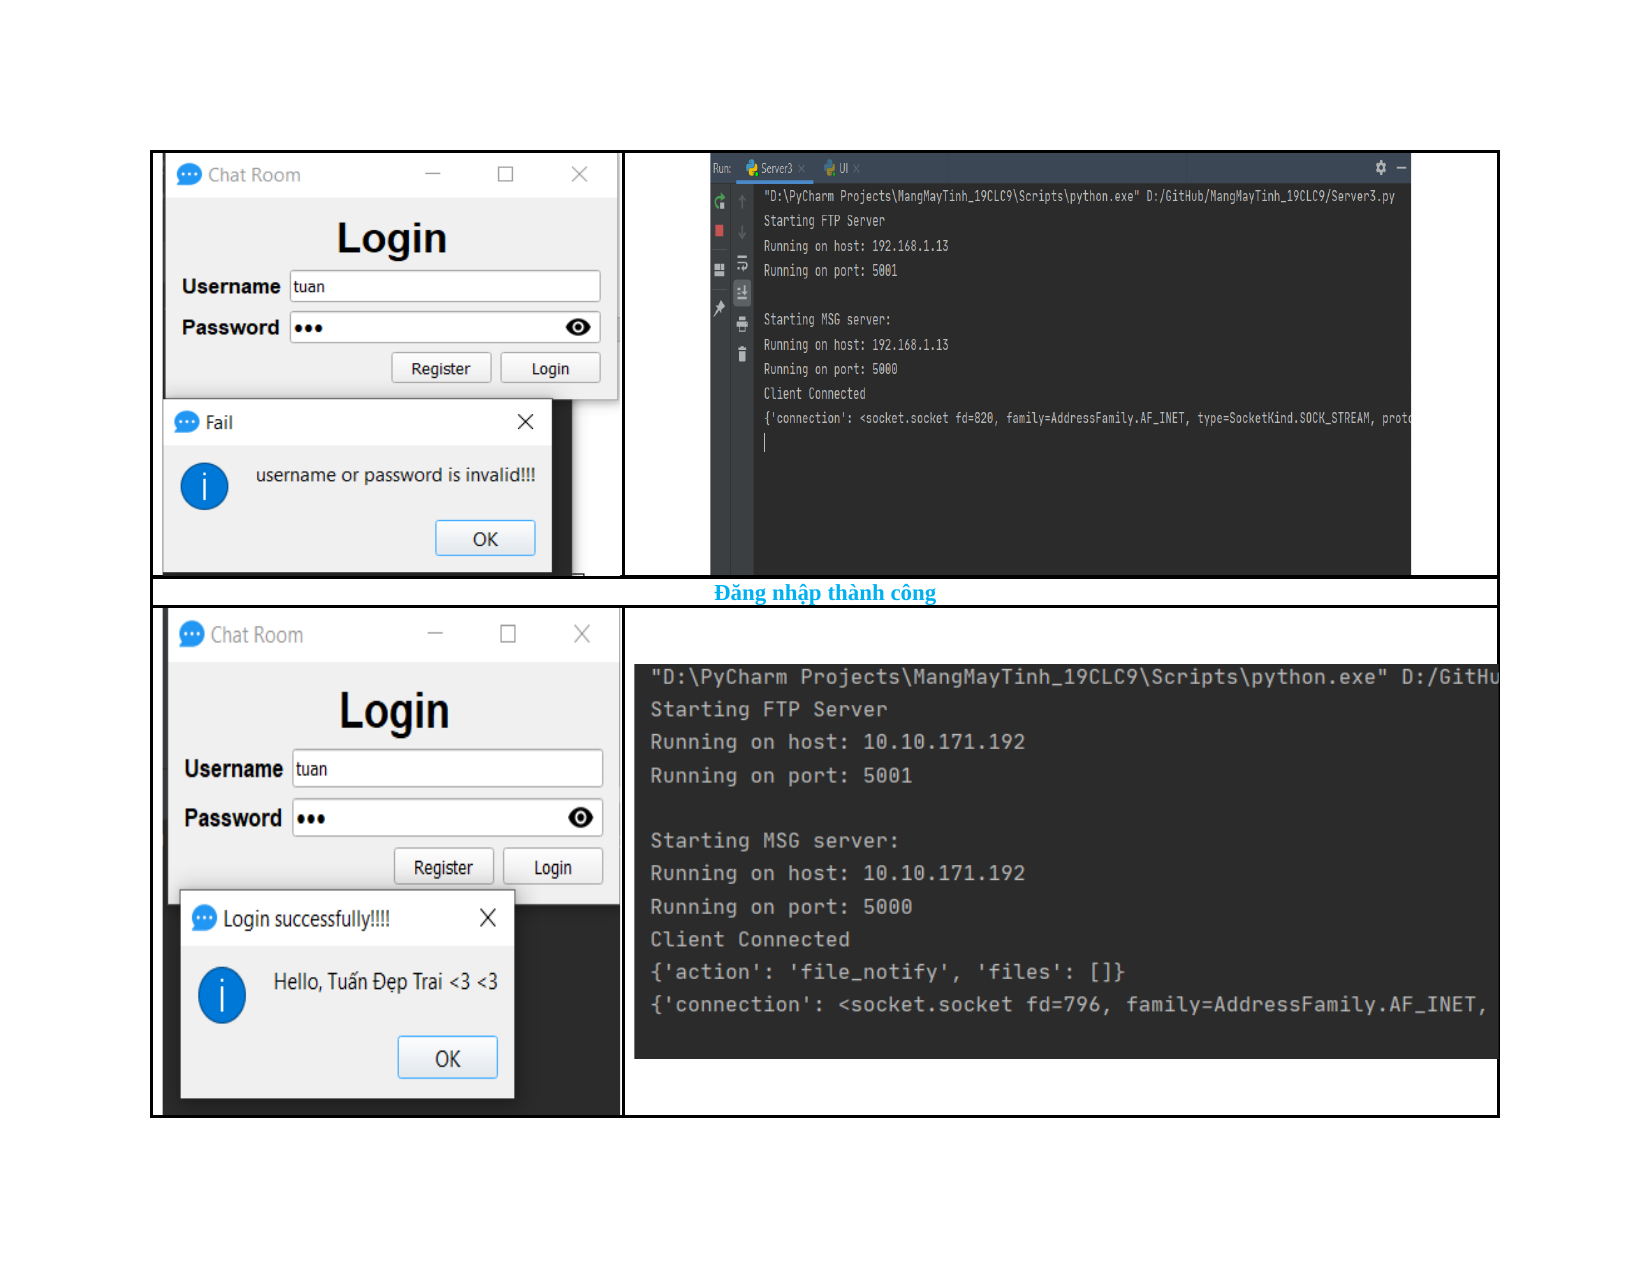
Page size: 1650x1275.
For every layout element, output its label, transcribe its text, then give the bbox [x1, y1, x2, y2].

table_cell [625, 608, 1497, 1115]
picture [162, 608, 621, 1115]
picture [634, 664, 1499, 1059]
table_cell [153, 153, 162, 575]
table_cell [625, 153, 710, 575]
table_cell [153, 608, 162, 1115]
picture [710, 153, 1412, 575]
table_cell [1412, 153, 1497, 575]
table_cell Đăng nhập thành công [153, 579, 1497, 605]
picture [162, 153, 621, 576]
